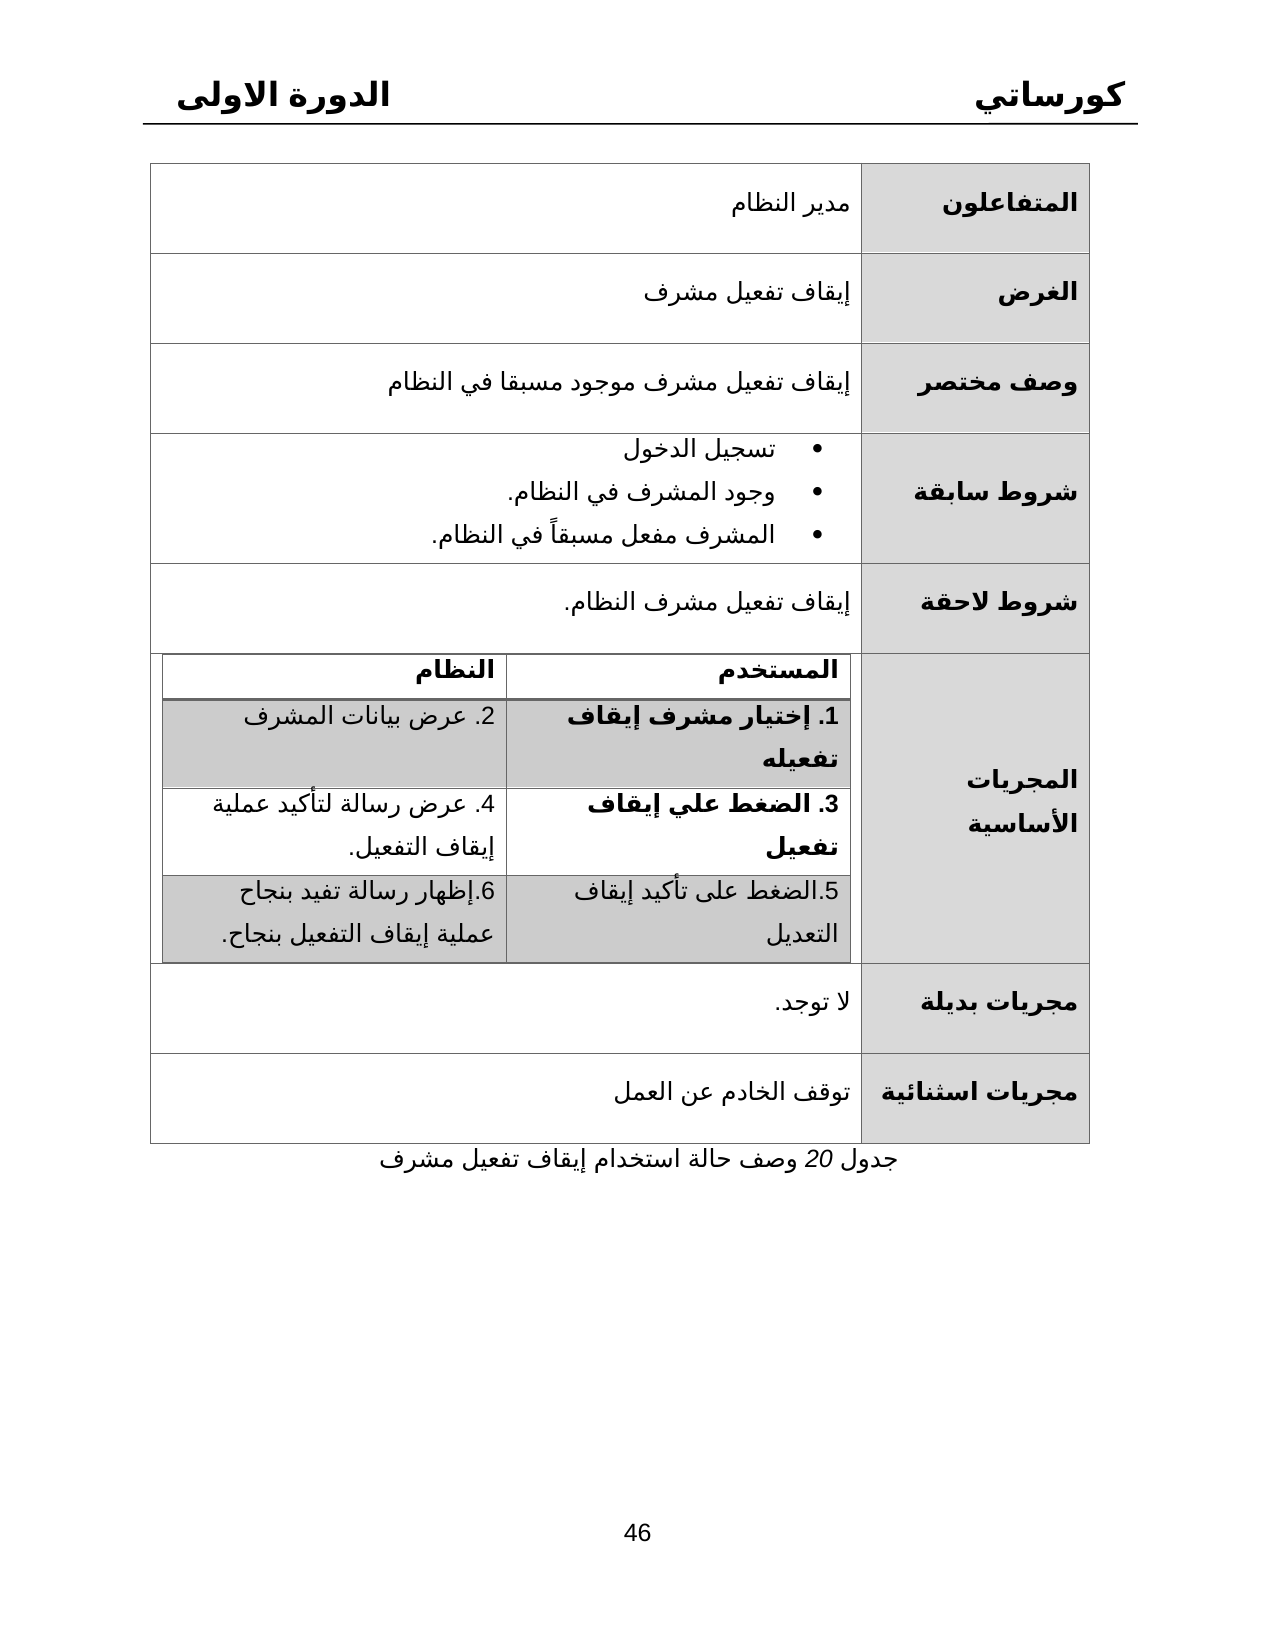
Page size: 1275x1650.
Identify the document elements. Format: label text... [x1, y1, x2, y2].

table_cell [851, 654, 861, 963]
table_cell لا توجد. [151, 964, 861, 1053]
table_cell الغرض [862, 254, 1089, 342]
table_cell [163, 789, 506, 875]
table_cell شروط سابقة [862, 434, 1089, 563]
table_cell شروط لاحقة [862, 564, 1089, 653]
table_cell [507, 789, 850, 875]
table_cell المتفاعلون [862, 164, 1089, 252]
table_cell [163, 655, 506, 698]
table_cell [507, 655, 850, 698]
table_cell وصف مختصر [862, 344, 1089, 432]
table_cell مدير النظام [151, 164, 861, 252]
table_cell المجريات الأساسية [862, 654, 1089, 963]
table_cell مجريات اسثنائية [862, 1054, 1089, 1143]
table_cell [151, 654, 162, 963]
table_cell إيقاف تفعيل مشرف النظام. [151, 564, 861, 653]
table_cell تسجيل الدخول وجود المشرف في النظام. المشرف مفعل مسبقاً في النظام. [151, 434, 861, 563]
table_cell إيقاف تفعيل مشرف موجود مسبقا في النظام [151, 344, 861, 432]
table_cell مجريات بديلة [862, 964, 1089, 1053]
table_cell إيقاف تفعيل مشرف [151, 254, 861, 342]
table_cell توقف الخادم عن العمل [151, 1054, 861, 1143]
text جدول 20 وصف حالة استخدام إيقاف تفعيل مشرف [150, 1144, 1125, 1173]
